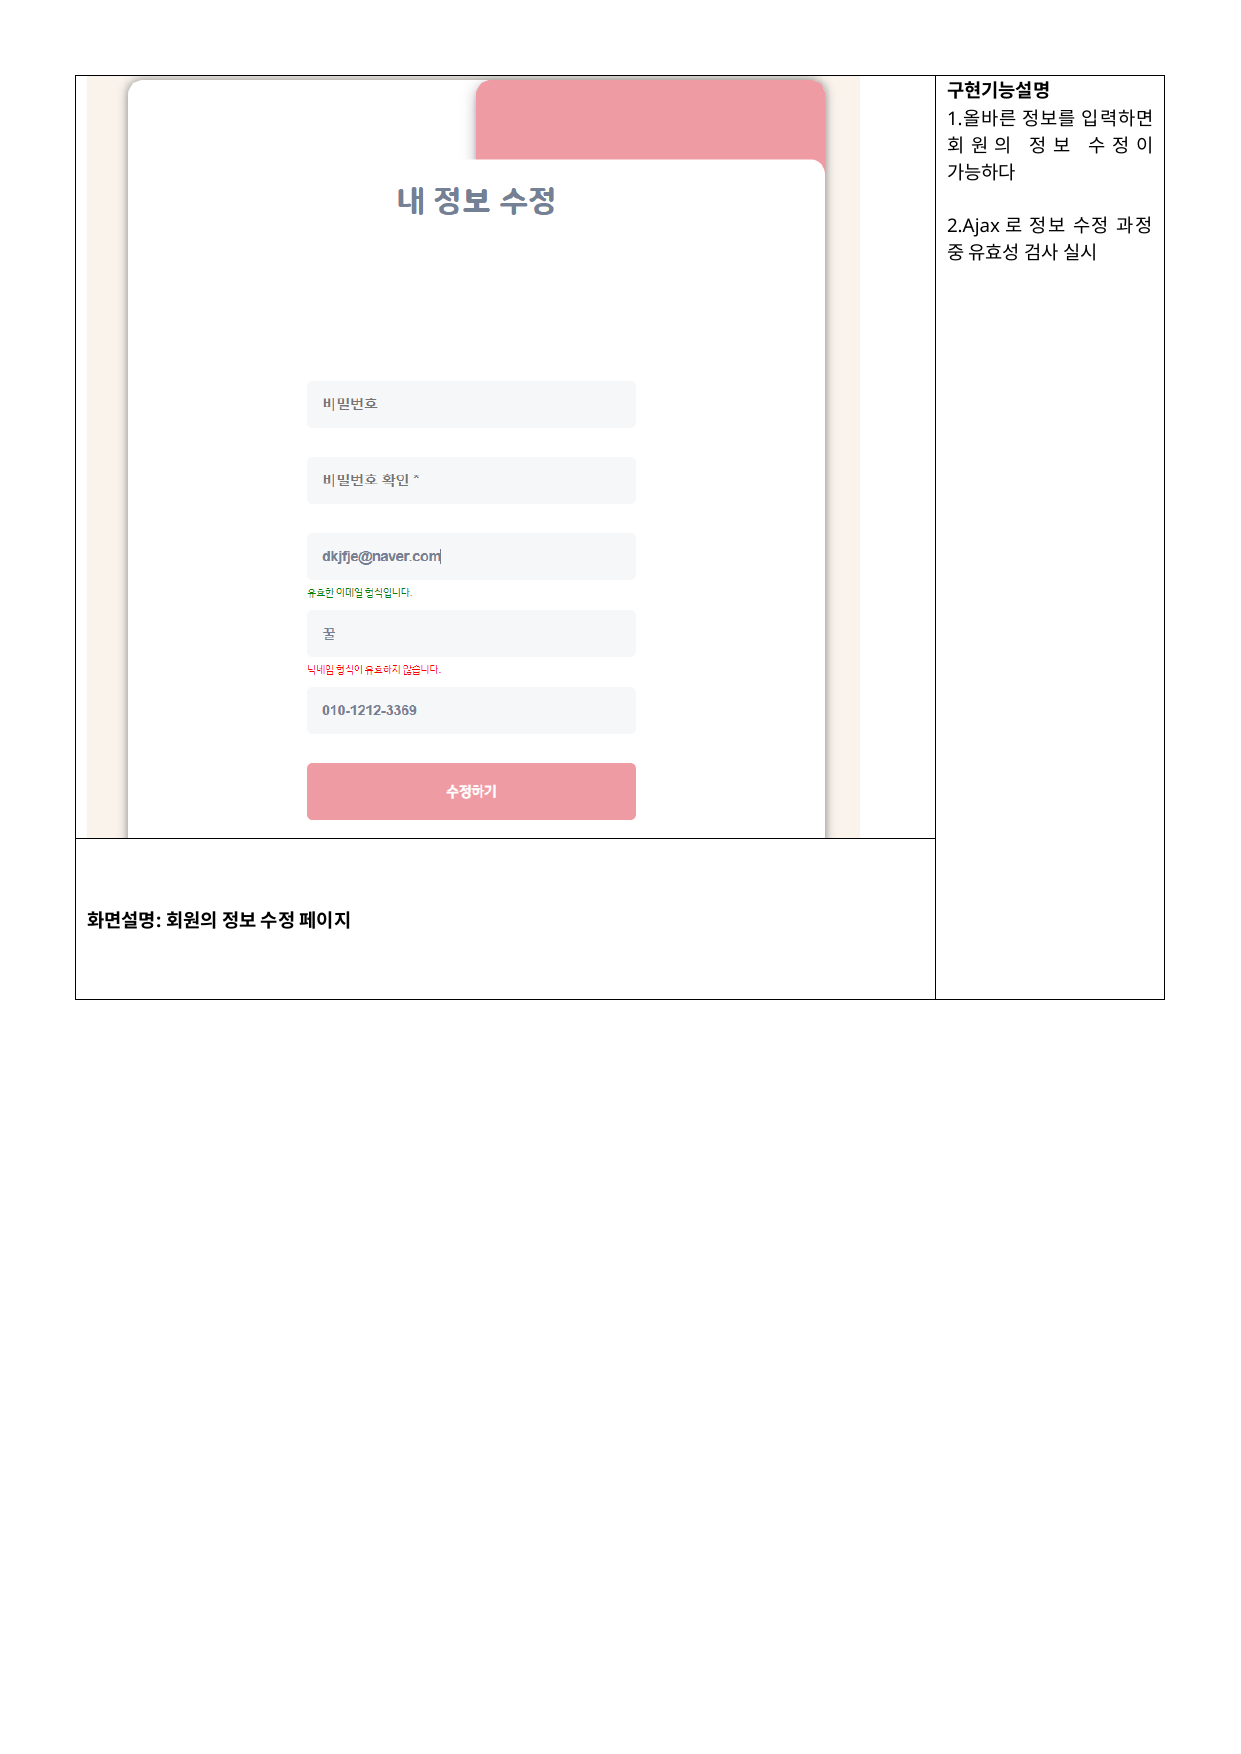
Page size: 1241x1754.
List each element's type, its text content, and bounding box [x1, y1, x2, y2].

table_cell [861, 76, 935, 838]
picture [86, 76, 861, 838]
table_cell 구현기능설명 1.올바른 정보를 입력하면 회원의 정보 수정이 가능하다 2.Ajax로 정보 수정 과정 중 유효성 검사 실시 [936, 76, 1164, 999]
table_cell [76, 76, 86, 838]
table_cell 화면설명: 회원의 정보 수정 페이지 [76, 839, 935, 999]
